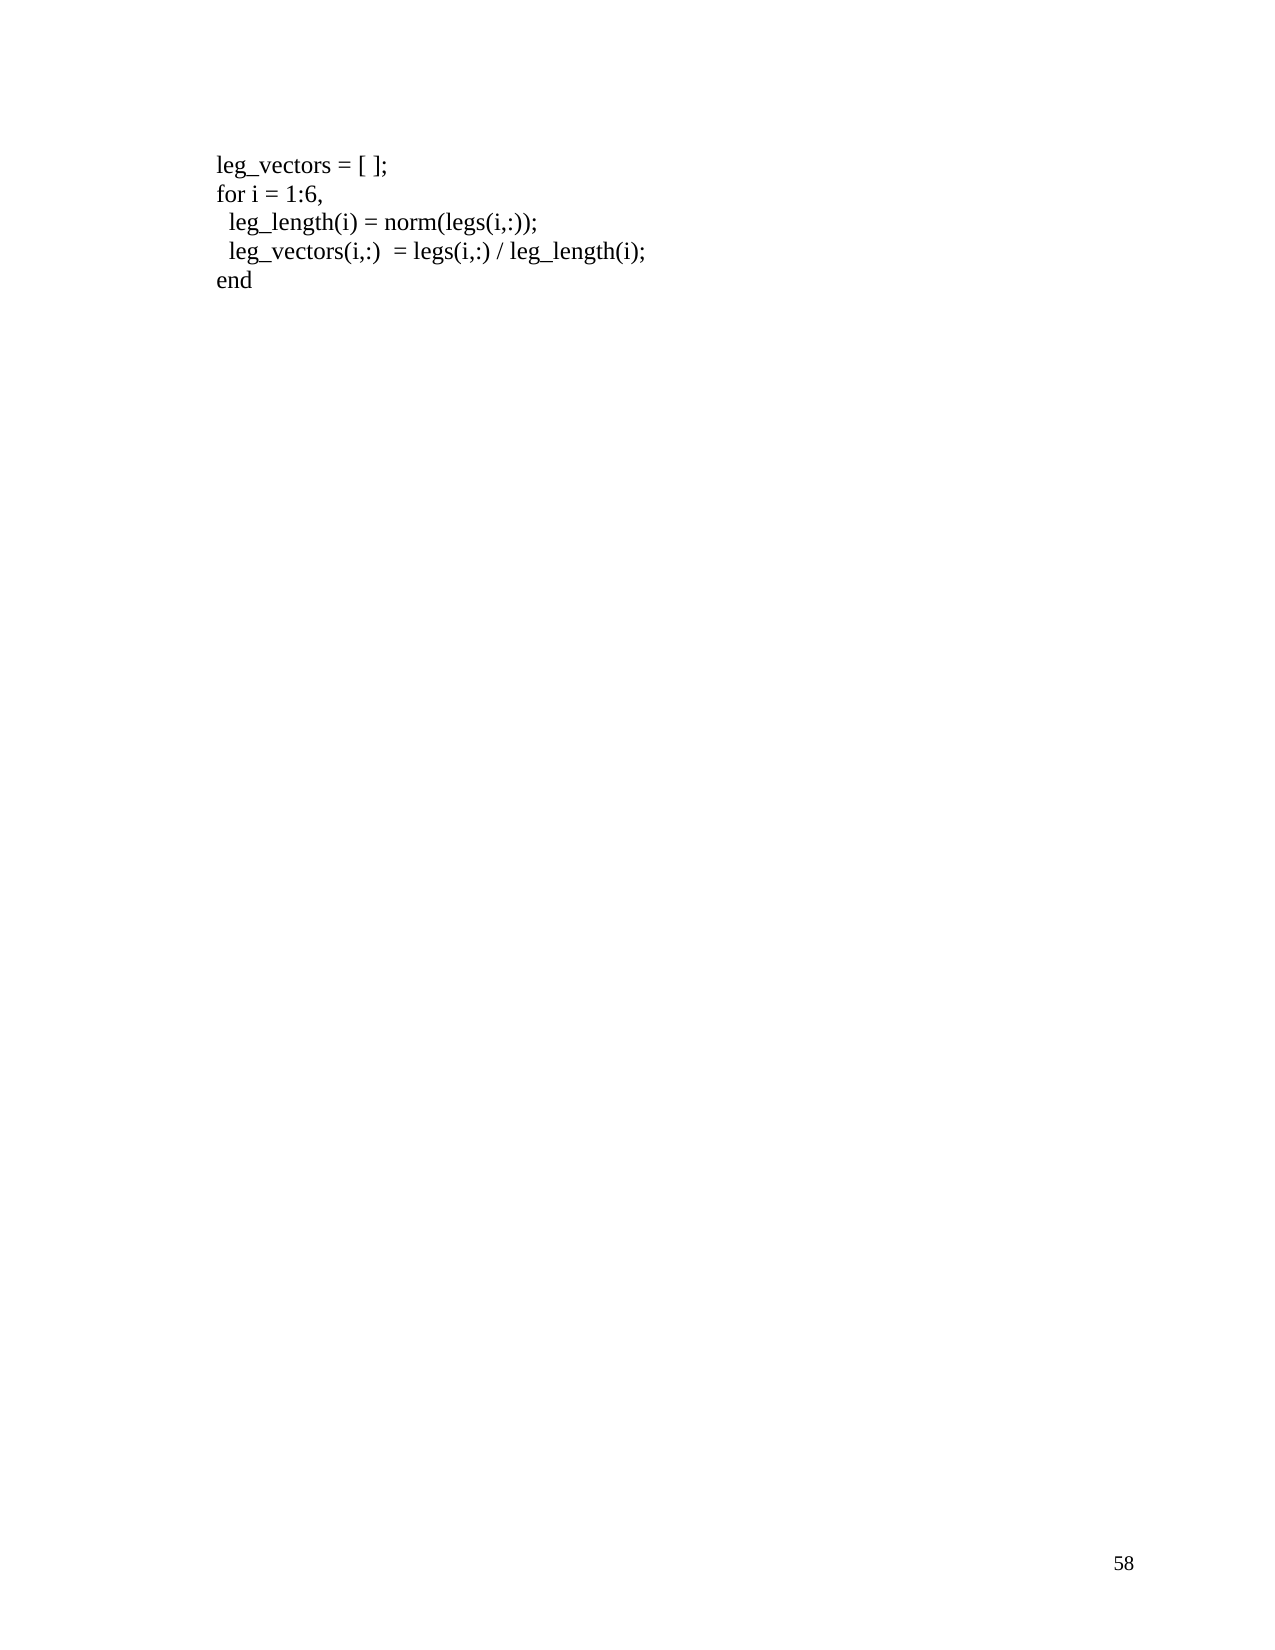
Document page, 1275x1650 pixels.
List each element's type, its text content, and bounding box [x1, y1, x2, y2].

text leg_length(i) = norm(legs(i,:)); [216, 207, 1134, 236]
text end [216, 265, 1134, 294]
text leg_vectors = [ ]; [216, 150, 1134, 179]
text leg_vectors(i,:) = legs(i,:) / leg_length(i); [216, 236, 1134, 265]
text for i = 1:6, [216, 179, 1134, 207]
